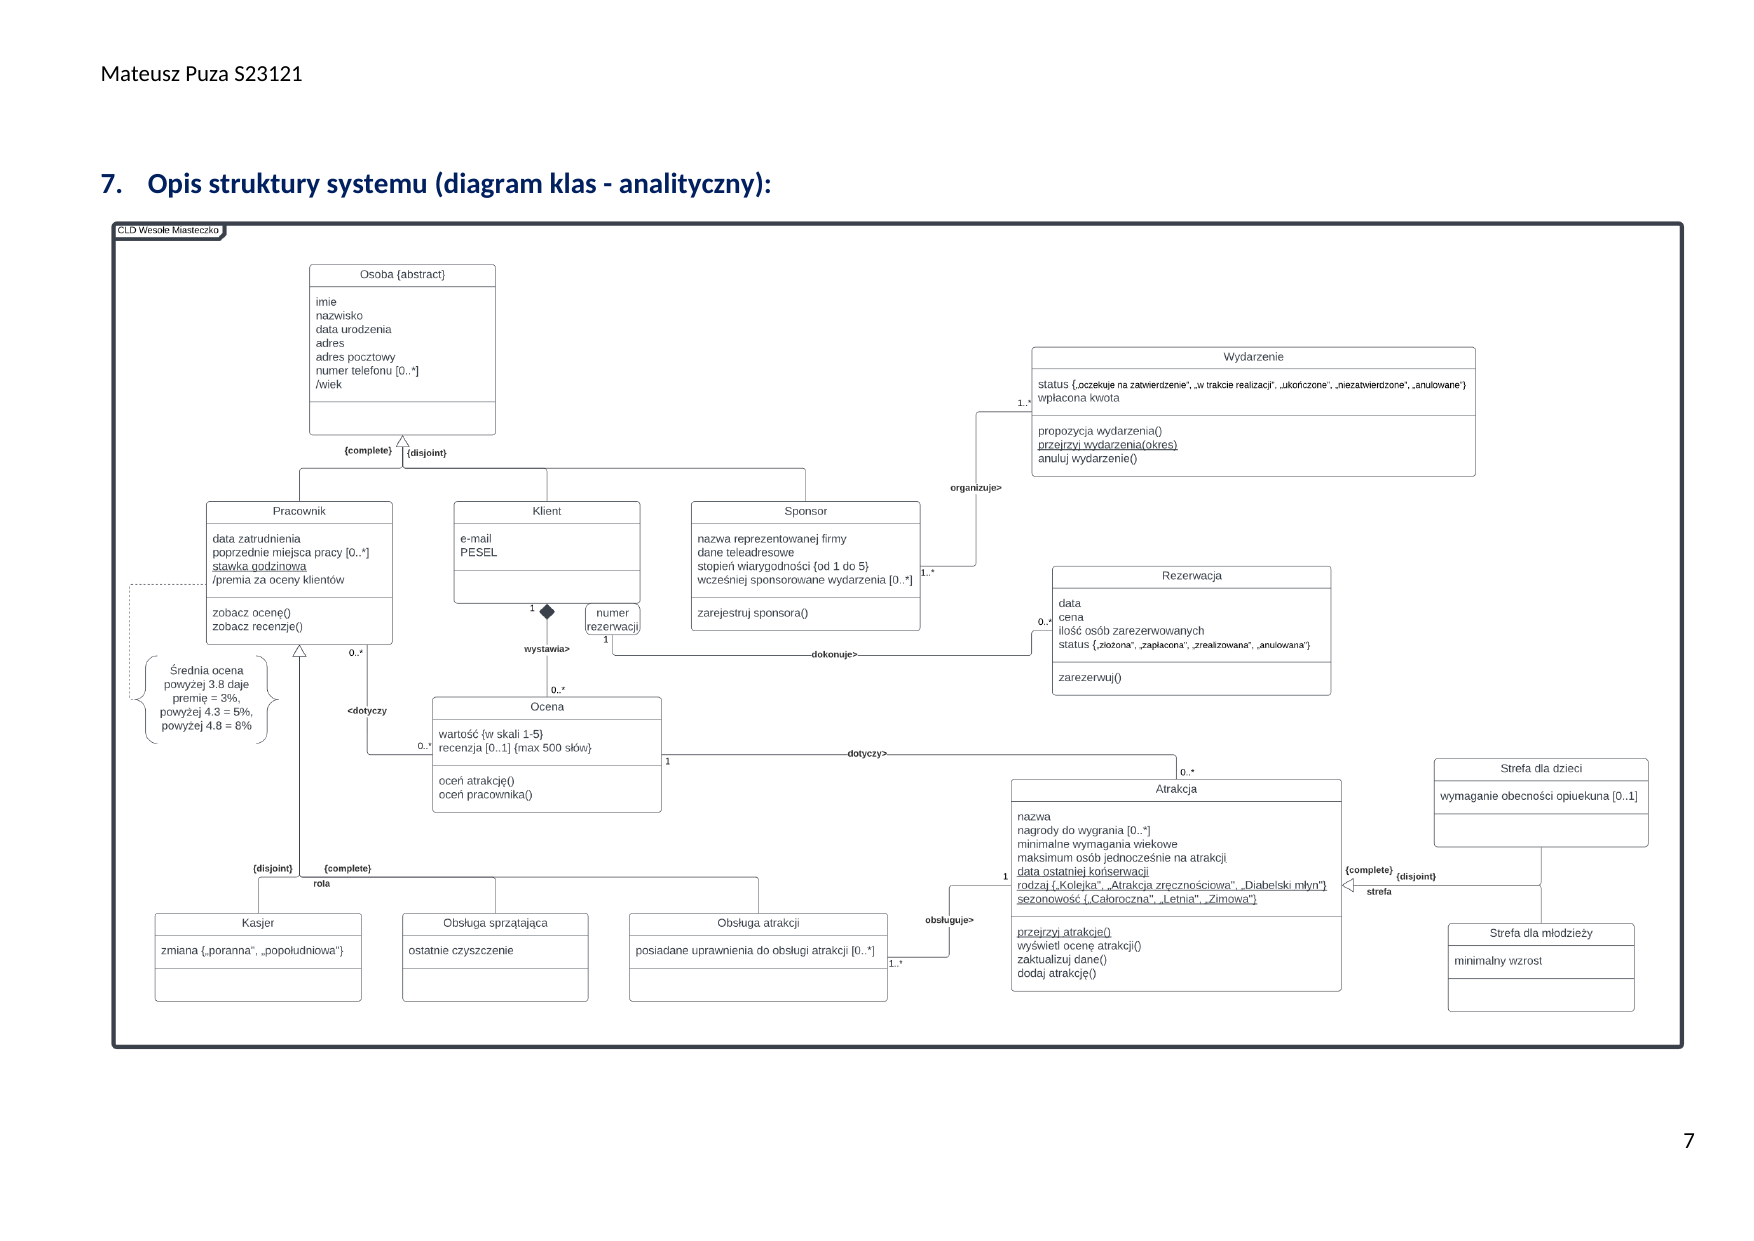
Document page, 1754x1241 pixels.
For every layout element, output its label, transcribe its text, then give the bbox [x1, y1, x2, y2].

subtitle Opis struktury systemu (diagram klas - analityczny): [100, 165, 1695, 201]
picture [103, 213, 1692, 1057]
